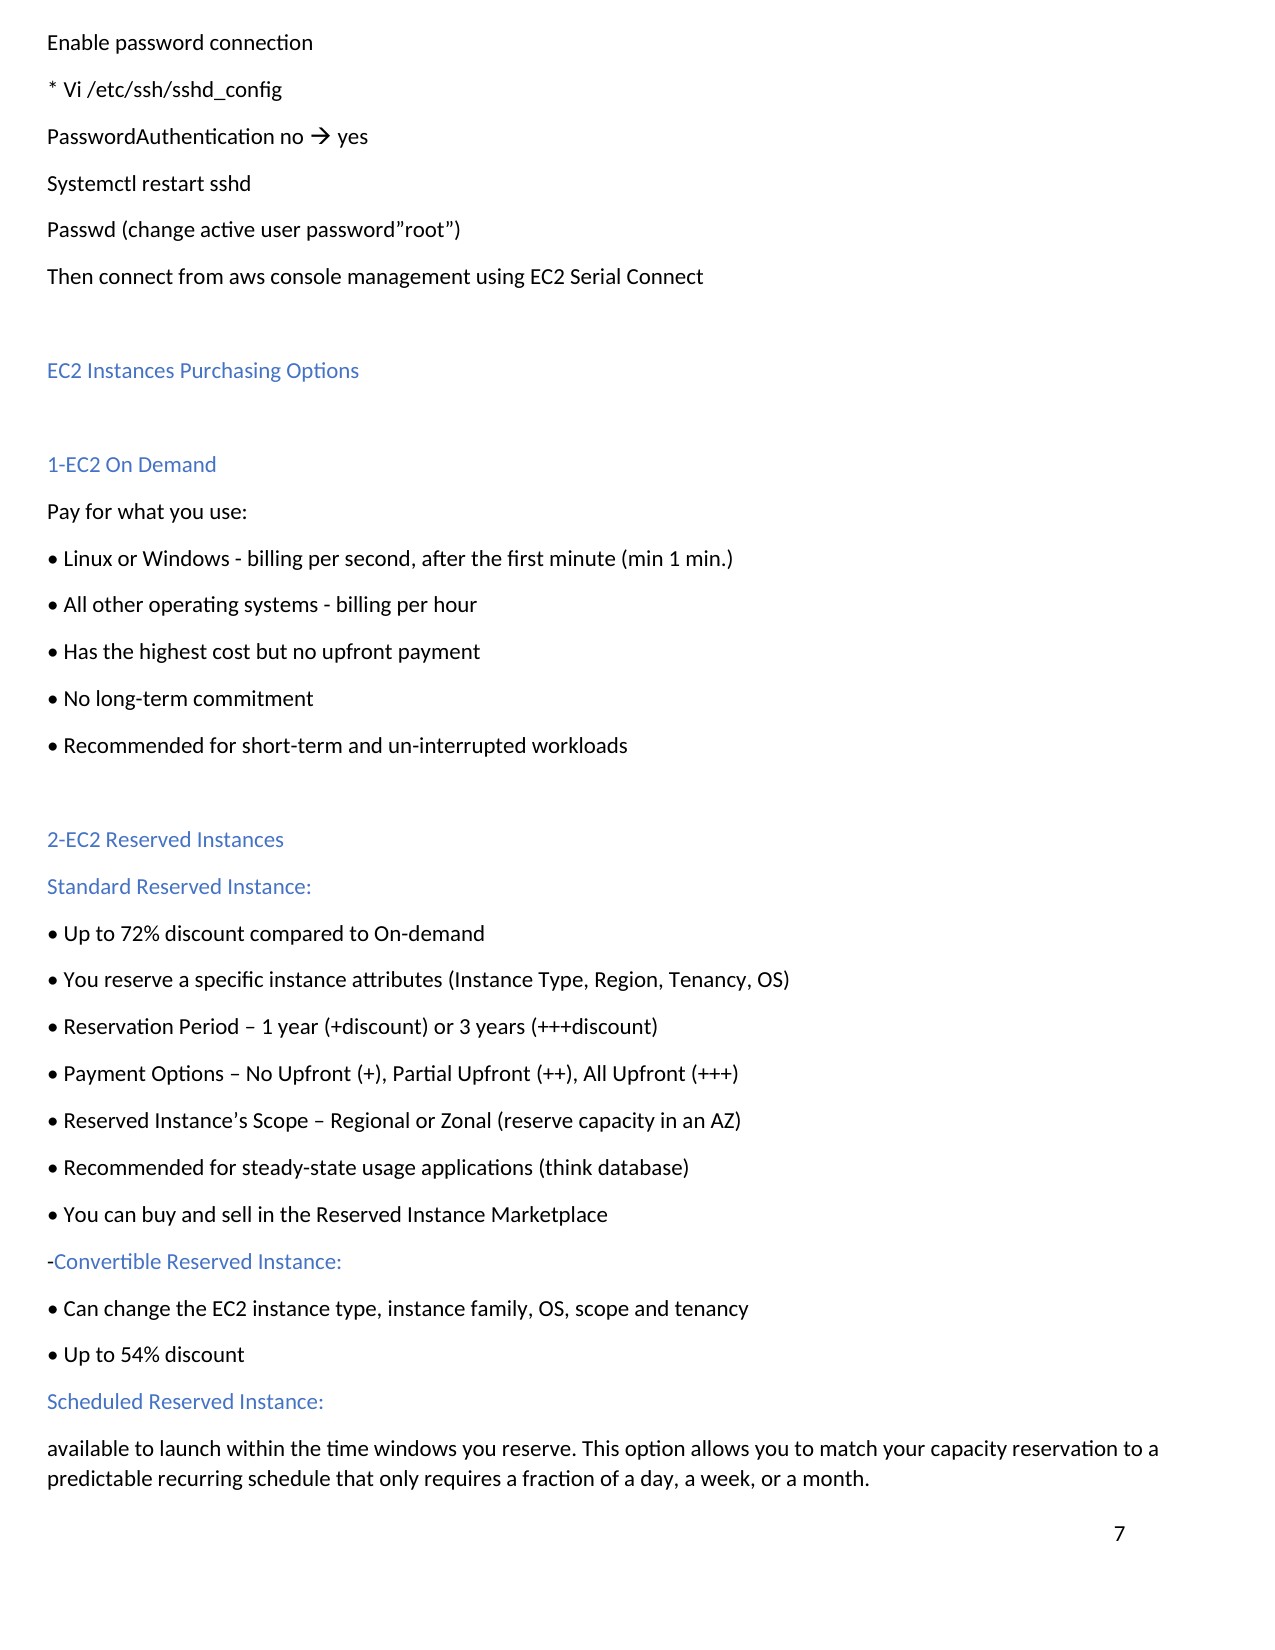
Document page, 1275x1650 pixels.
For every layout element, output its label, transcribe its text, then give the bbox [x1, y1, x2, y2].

text • All other operating systems - billing per hour [47, 591, 1228, 619]
text • Reserved Instance’s Scope – Regional or Zonal (reserve capacity in an AZ) [47, 1106, 1228, 1134]
text 2-EC2 Reserved Instances [47, 825, 1228, 853]
text * Vi /etc/ssh/sshd_config [47, 75, 1228, 103]
text Pay for what you use: [47, 497, 1228, 525]
text PasswordAuthentication no yes [47, 122, 1228, 150]
text Then connect from aws console management using EC2 Serial Connect [47, 262, 1228, 291]
text Passwd (change active user password”root”) [47, 216, 1228, 244]
text 1-EC2 On Demand [47, 450, 1228, 478]
text • Linux or Windows - billing per second, after the first minute (min 1 min.) [47, 544, 1228, 572]
text • Has the highest cost but no upfront payment [47, 637, 1228, 666]
text available to launch within the time windows you reserve. This option allows you to match your capacity reservation to a predictable recurring schedule that only requires a fraction of a day, a week, or a month. [47, 1434, 1228, 1493]
text • Up to 72% discount compared to On-demand [47, 919, 1228, 947]
text • Reservation Period – 1 year (+discount) or 3 years (+++discount) [47, 1012, 1228, 1041]
text • Up to 54% discount [47, 1341, 1228, 1369]
text • You reserve a specific instance attributes (Instance Type, Region, Tenancy, OS) [47, 966, 1228, 994]
text Standard Reserved Instance: [47, 872, 1228, 900]
text • Can change the EC2 instance type, instance family, OS, scope and tenancy [47, 1294, 1228, 1322]
text Systemctl restart sshd [47, 169, 1228, 197]
text Scheduled Reserved Instance: [47, 1387, 1228, 1416]
text • You can buy and sell in the Reserved Instance Marketplace [47, 1200, 1228, 1228]
text • No long-term commitment [47, 684, 1228, 712]
text EC2 Instances Purchasing Options [47, 356, 1228, 384]
text Enable password connection [47, 28, 1228, 56]
text • Recommended for steady-state usage applications (think database) [47, 1153, 1228, 1181]
text -Convertible Reserved Instance: [47, 1247, 1228, 1275]
text • Payment Options – No Upfront (+), Partial Upfront (++), All Upfront (+++) [47, 1059, 1228, 1087]
text • Recommended for short-term and un-interrupted workloads [47, 731, 1228, 759]
